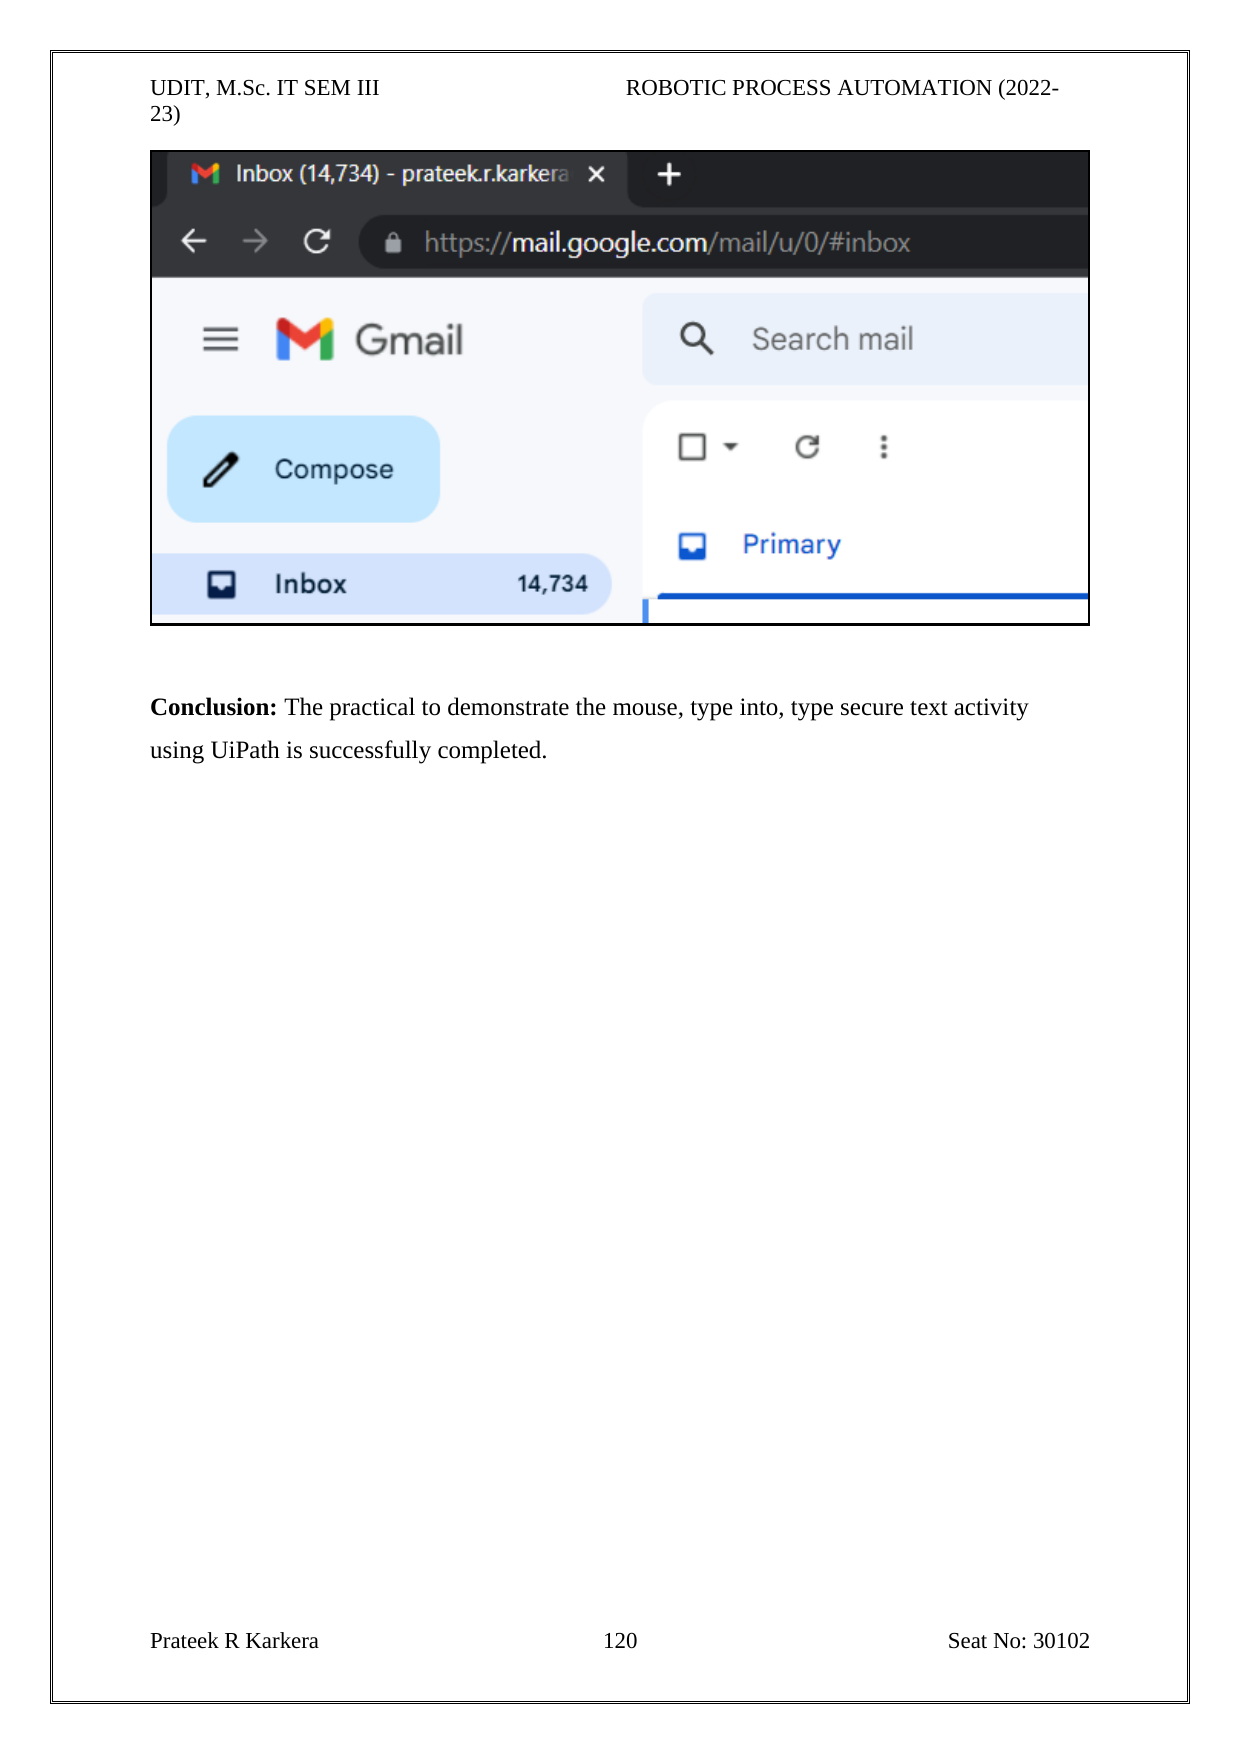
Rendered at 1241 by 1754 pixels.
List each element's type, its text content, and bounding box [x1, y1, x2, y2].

text Conclusion: The practical to demonstrate the mouse, type into, type secure text activity using UiPath is successfully completed. [150, 692, 1080, 764]
picture [152, 152, 1088, 623]
